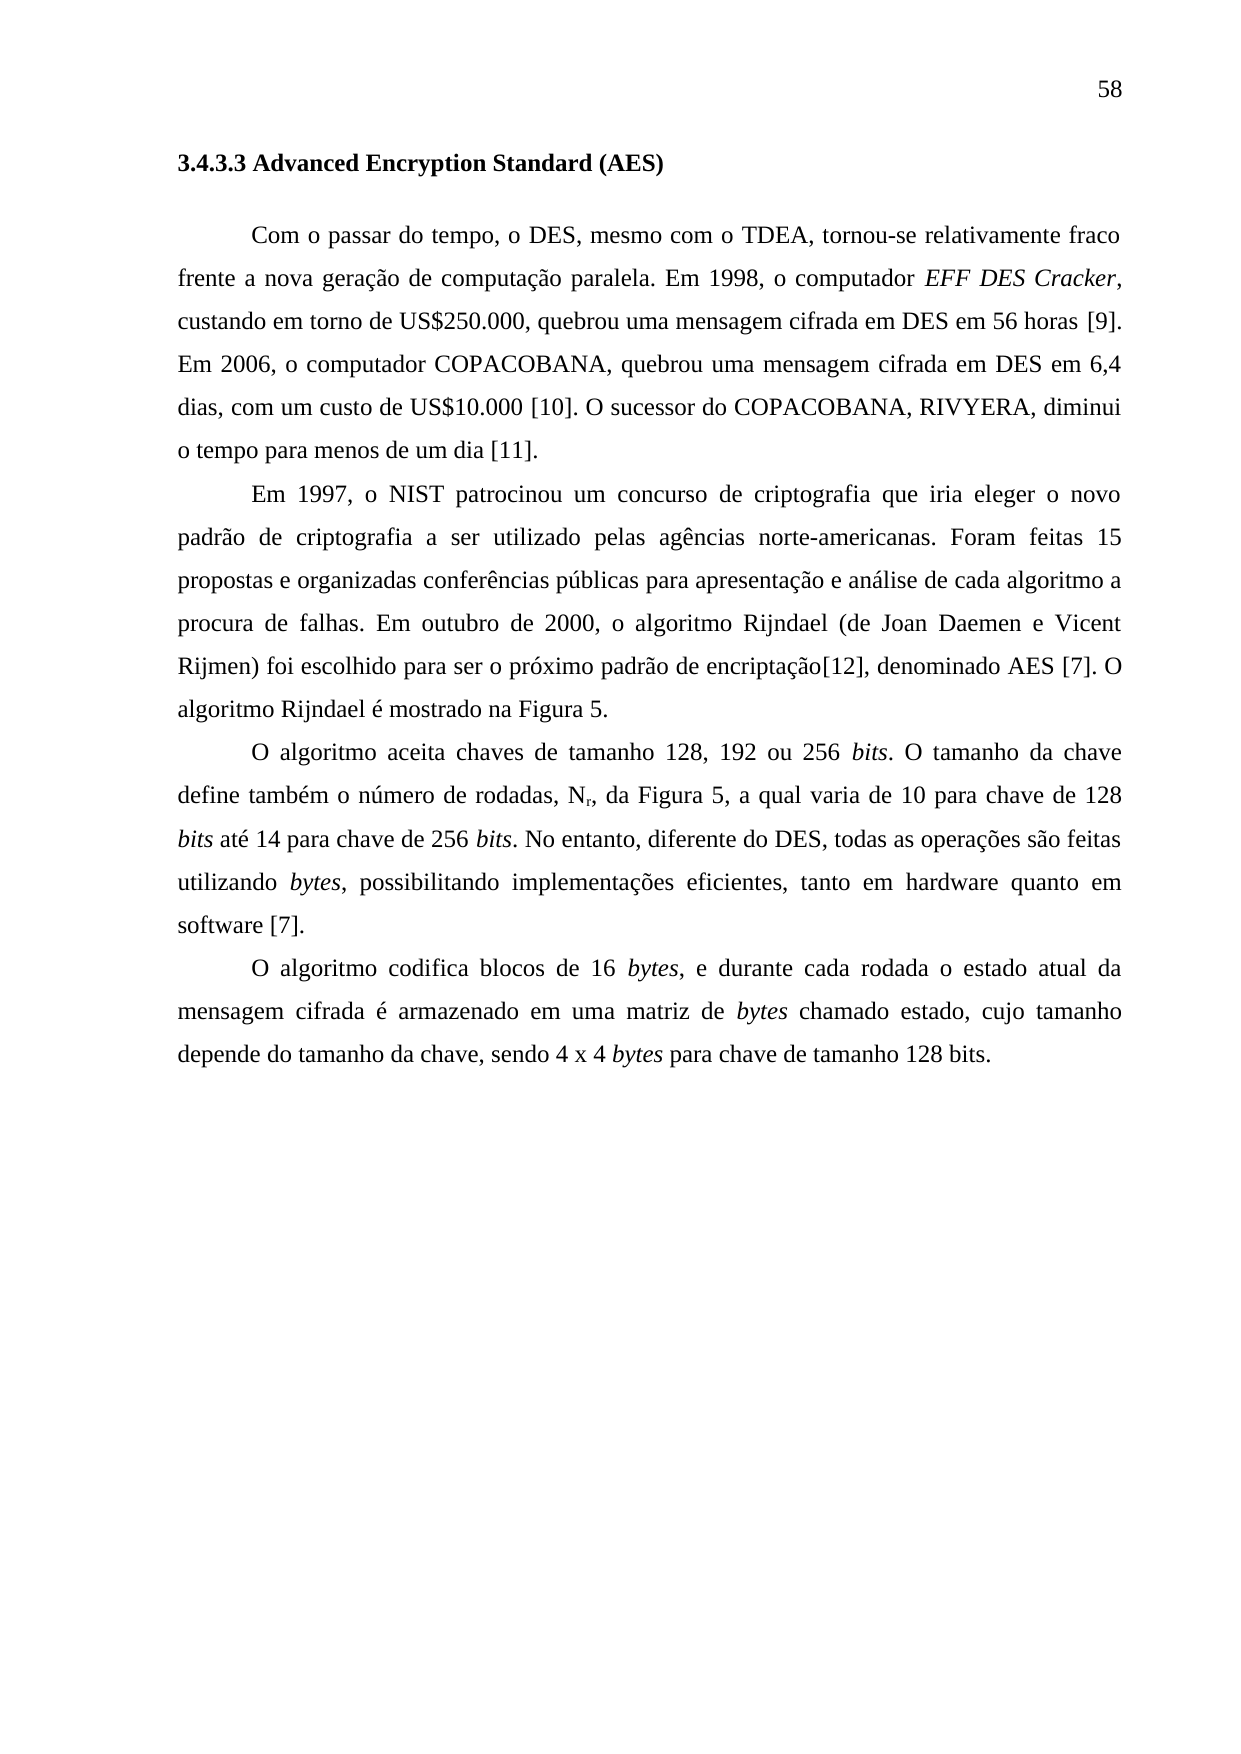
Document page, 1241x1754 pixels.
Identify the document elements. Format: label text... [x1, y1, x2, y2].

text O algoritmo aceita chaves de tamanho 128, 192 ou 256 bits. O tamanho da chave define também o número de rodadas, Nr, da Figura 11, a qual varia de 10 para chave de 128 bits até 14 para chave de 256 bits. No entanto, diferente do DES, todas as operações são feitas utilizando bytes, possibilitando implementações eficientes, tanto em hardware quanto em software . [177, 737, 1122, 939]
subtitle 3.4.3.3 Advanced Encryption Standard (AES) [177, 148, 1122, 176]
text O algoritmo codifica blocos de 16 bytes, e durante cada rodada o estado atual da mensagem cifrada é armazenado em uma matriz de bytes chamado estado, cujo tamanho depende do tamanho da chave, sendo 4 x 4 bytes para chave de tamanho 128 bits. [177, 953, 1122, 1068]
text Em 1997, o NIST patrocinou um concurso de criptografia que iria eleger o novo padrão de criptografia a ser utilizado pelas agências norte-americanas. Foram feitas 15 propostas e organizadas conferências públicas para apresentação e análise de cada algoritmo a procura de falhas. Em outubro de 2000, o algoritmo Rijndael (de Joan Daemen e Vicent Rijmen) foi escolhido para ser o próximo padrão de encriptação, denominado AES . O algoritmo Rijndael é mostrado na Figura 11. [177, 479, 1122, 723]
text Com o passar do tempo, o DES, mesmo com o TDEA, tornou-se relativamente fraco frente a nova geração de computação paralela. Em 1998, o computador EFF DES Cracker, custando em torno de US$250.000, quebrou uma mensagem cifrada em DES em 56 horas . Em 2006, o computador COPACOBANA, quebrou uma mensagem cifrada em DES em 6,4 dias, com um custo de US$10.000 . O sucessor do COPACOBANA, RIVYERA, diminui o tempo para menos de um dia . [177, 220, 1122, 464]
